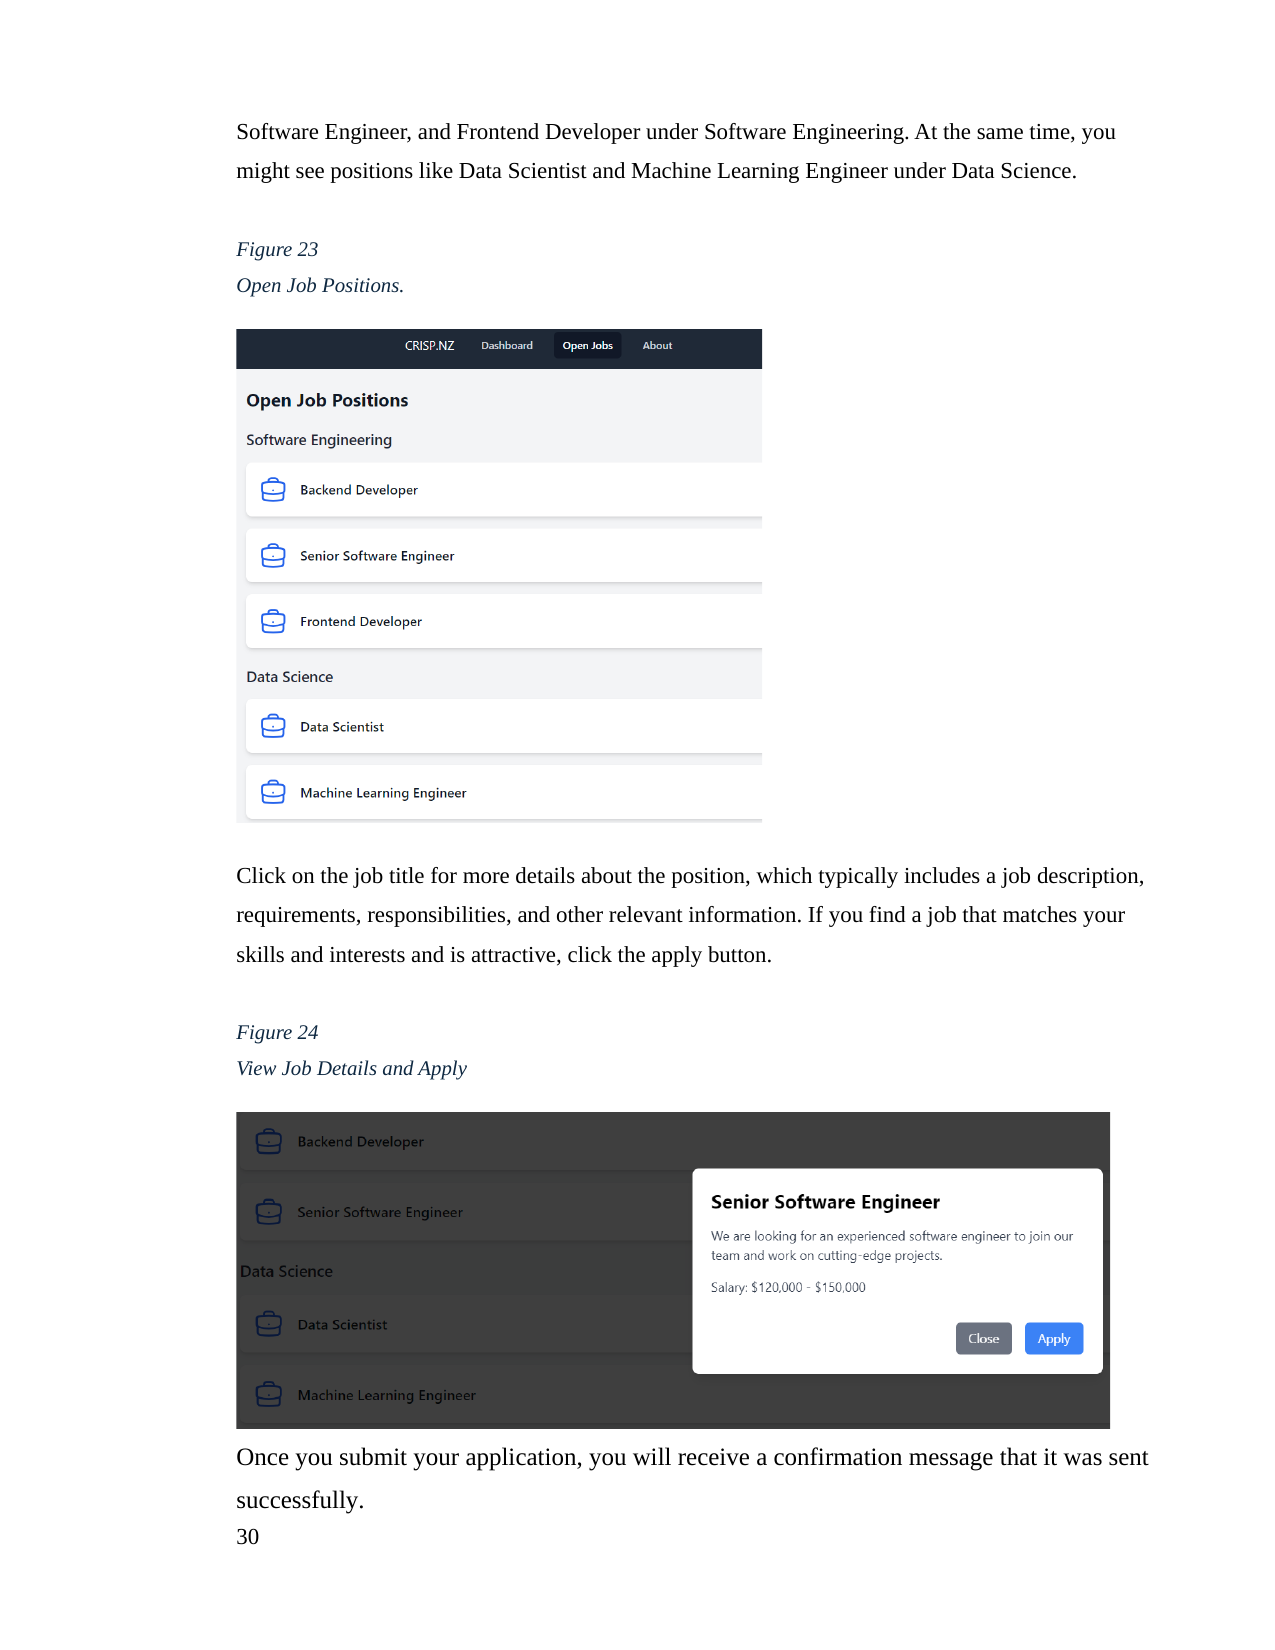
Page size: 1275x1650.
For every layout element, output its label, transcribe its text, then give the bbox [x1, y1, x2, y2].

text Click on the job title for more details about the position, which typically includes a job description, requirements, responsibilities, and other relevant information. If you find a job that matches your skills and interests and is attractive, click the apply button. [236, 862, 1157, 967]
picture [236, 329, 763, 823]
picture [236, 1112, 1110, 1429]
text Once you submit your application, you will receive a confirmation message that it was sent successfully. [236, 1442, 1157, 1514]
text Figure 23 Open Job Positions. [236, 237, 1157, 297]
text Figure 24 View Job Details and Apply [236, 1019, 1157, 1080]
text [236, 118, 1157, 184]
